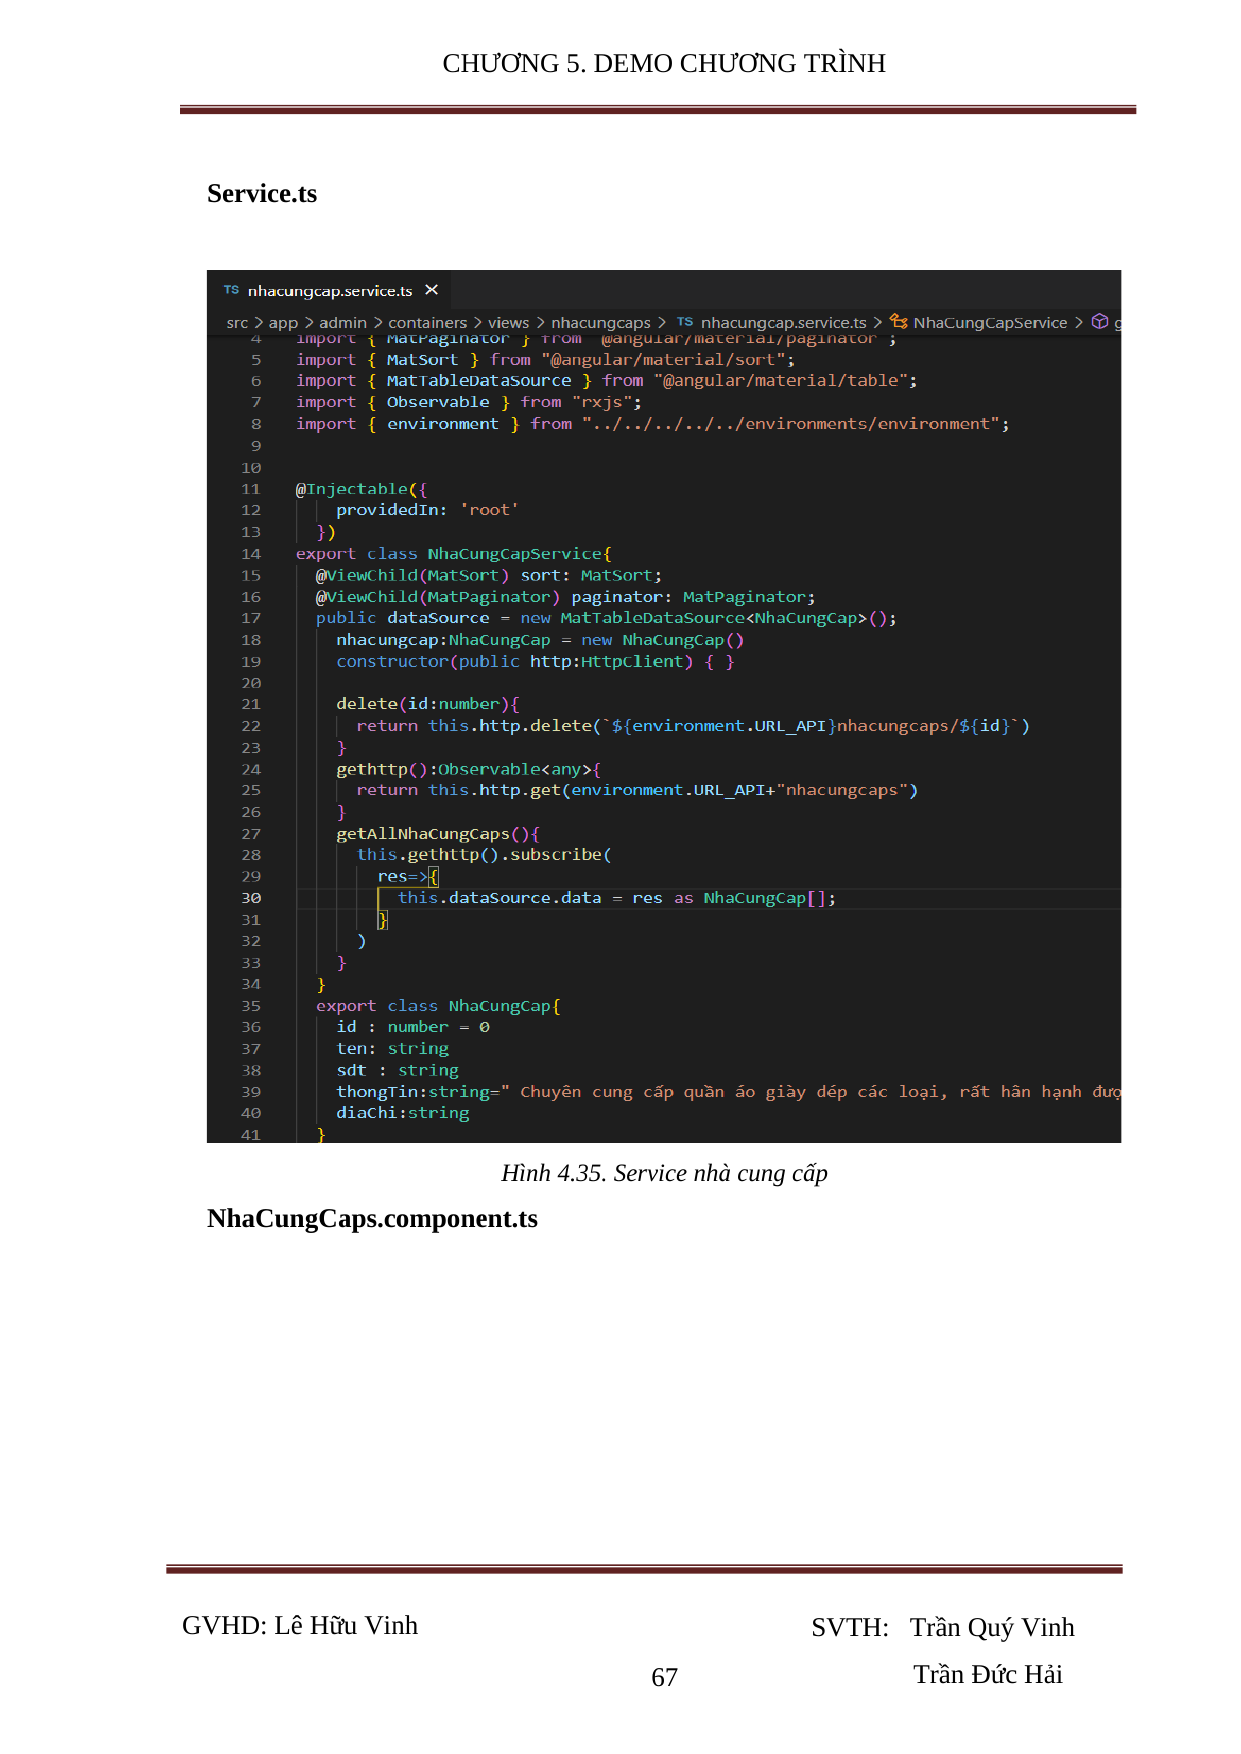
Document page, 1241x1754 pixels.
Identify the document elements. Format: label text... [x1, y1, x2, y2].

text NhaCungCaps.component.ts [207, 1202, 1122, 1233]
picture [206, 270, 1122, 1143]
text Service.ts [207, 177, 1122, 208]
text Hình 4.9. Service nhà cung cấp [207, 1158, 1122, 1187]
